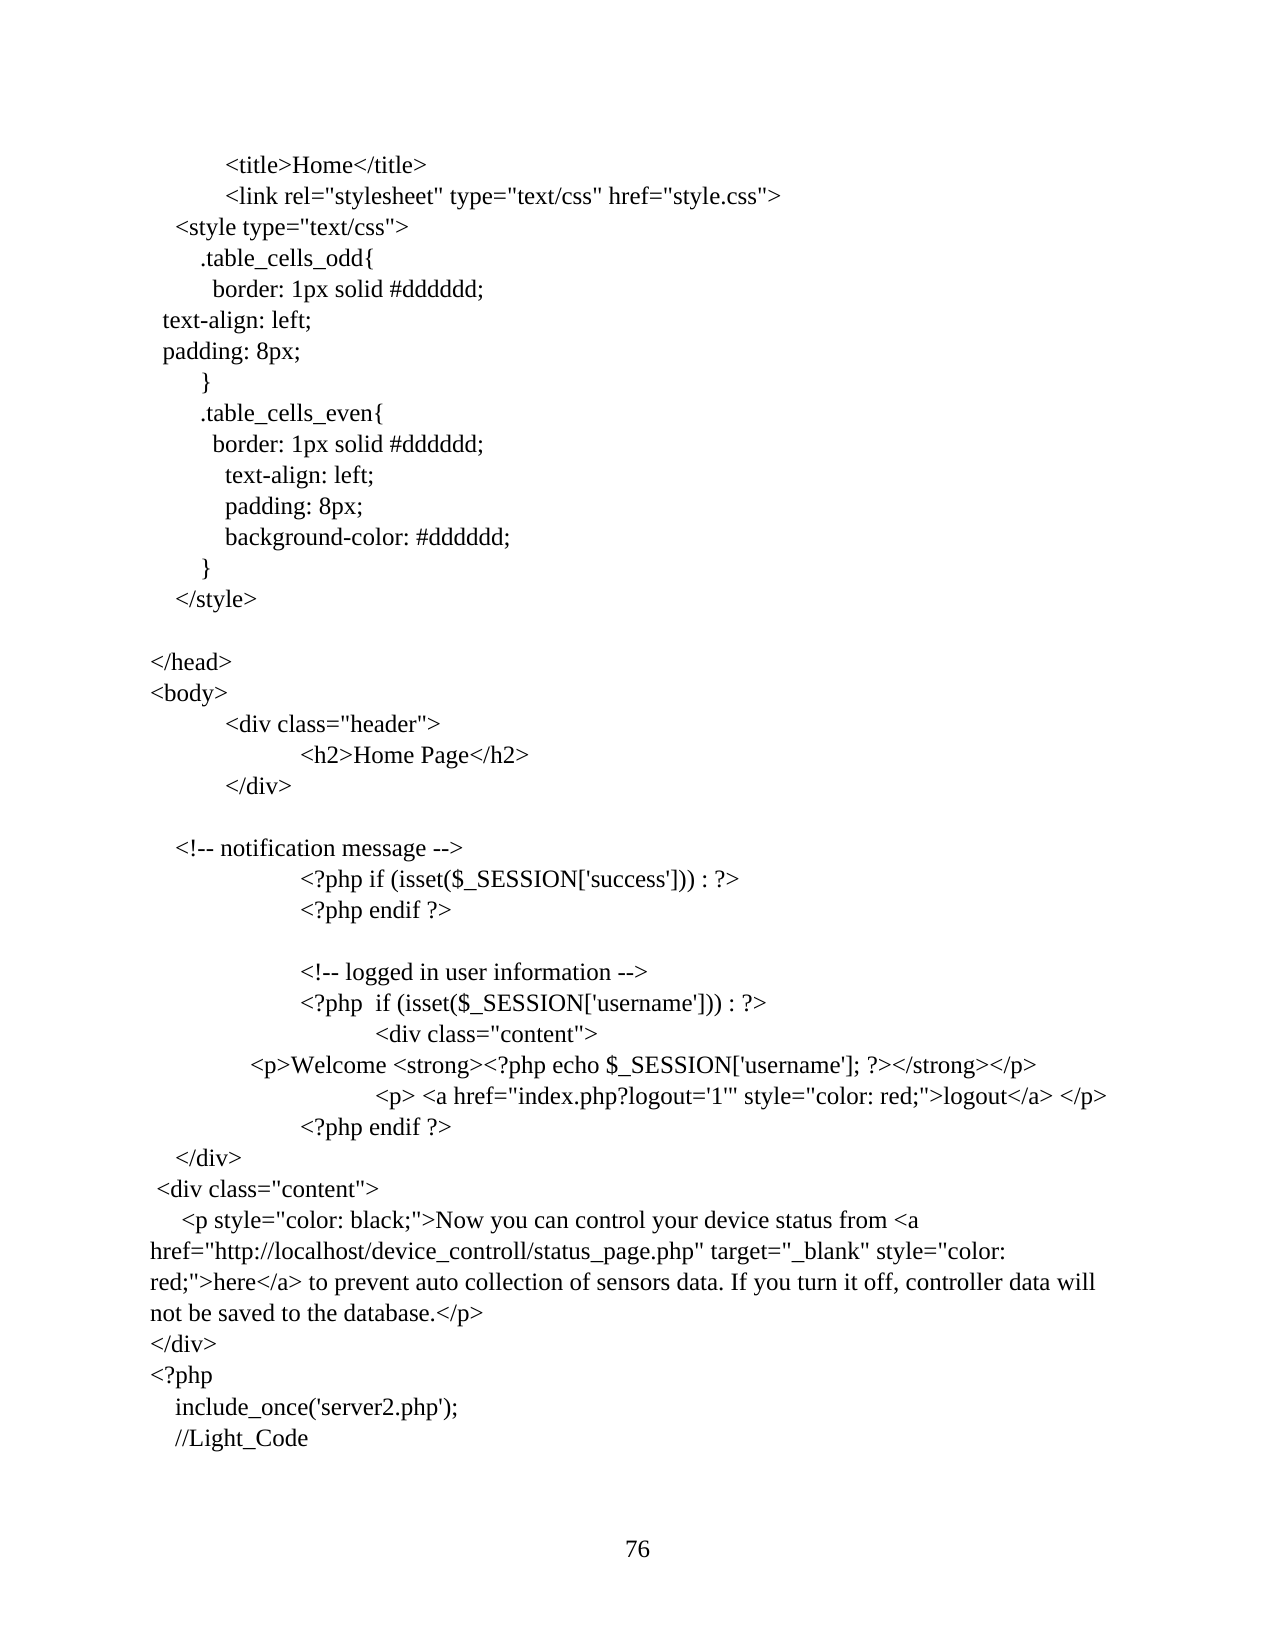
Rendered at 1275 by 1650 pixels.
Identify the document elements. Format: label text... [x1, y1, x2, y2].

text <?php endif ?> [150, 895, 1125, 924]
text } [150, 553, 1125, 582]
text <div class="content"> [150, 1174, 1125, 1203]
text <?php endif ?> [150, 1112, 1125, 1141]
text //Light_Code [150, 1423, 1125, 1451]
text include_once('server2.php'); [150, 1392, 1125, 1420]
text <p style="color: black;">Now you can control your device status from <a href="http://localhost/device_controll/status_page.php" target="_blank" style="color: red;">here</a> to prevent auto collection of sensors data. If you turn it off, controller data will not be saved to the database.</p> [150, 1205, 1125, 1327]
text <?php if (isset($_SESSION['username'])) : ?> [150, 988, 1125, 1017]
text <!-- notification message --> [150, 833, 1125, 862]
text .table_cells_odd{ [150, 243, 1125, 272]
text padding: 8px; [150, 336, 1125, 365]
text .table_cells_even{ [150, 398, 1125, 427]
text <link rel="stylesheet" type="text/css" href="style.css"> [150, 181, 1125, 210]
text <div class="content"> [150, 1019, 1125, 1048]
text <h2>Home Page</h2> [150, 740, 1125, 768]
text <?php [150, 1361, 1125, 1389]
text border: 1px solid #dddddd; [150, 429, 1125, 458]
text </div> [150, 771, 1125, 799]
text <body> [150, 678, 1125, 706]
text <?php if (isset($_SESSION['success'])) : ?> [150, 864, 1125, 893]
text text-align: left; [150, 305, 1125, 334]
text <p> <a href="index.php?logout='1'" style="color: red;">logout</a> </p> [150, 1081, 1125, 1110]
text border: 1px solid #dddddd; [150, 274, 1125, 303]
text <!-- logged in user information --> [150, 957, 1125, 986]
text text-align: left; [150, 460, 1125, 489]
text </style> [150, 584, 1125, 613]
text <div class="header"> [150, 709, 1125, 737]
text </div> [150, 1143, 1125, 1172]
text <p>Welcome <strong><?php echo $_SESSION['username']; ?></strong></p> [150, 1050, 1125, 1079]
text <title>Home</title> [150, 150, 1125, 179]
text </head> [150, 647, 1125, 675]
text <style type="text/css"> [150, 212, 1125, 241]
text } [150, 367, 1125, 396]
text background-color: #dddddd; [150, 522, 1125, 551]
text padding: 8px; [150, 491, 1125, 520]
text </div> [150, 1329, 1125, 1358]
